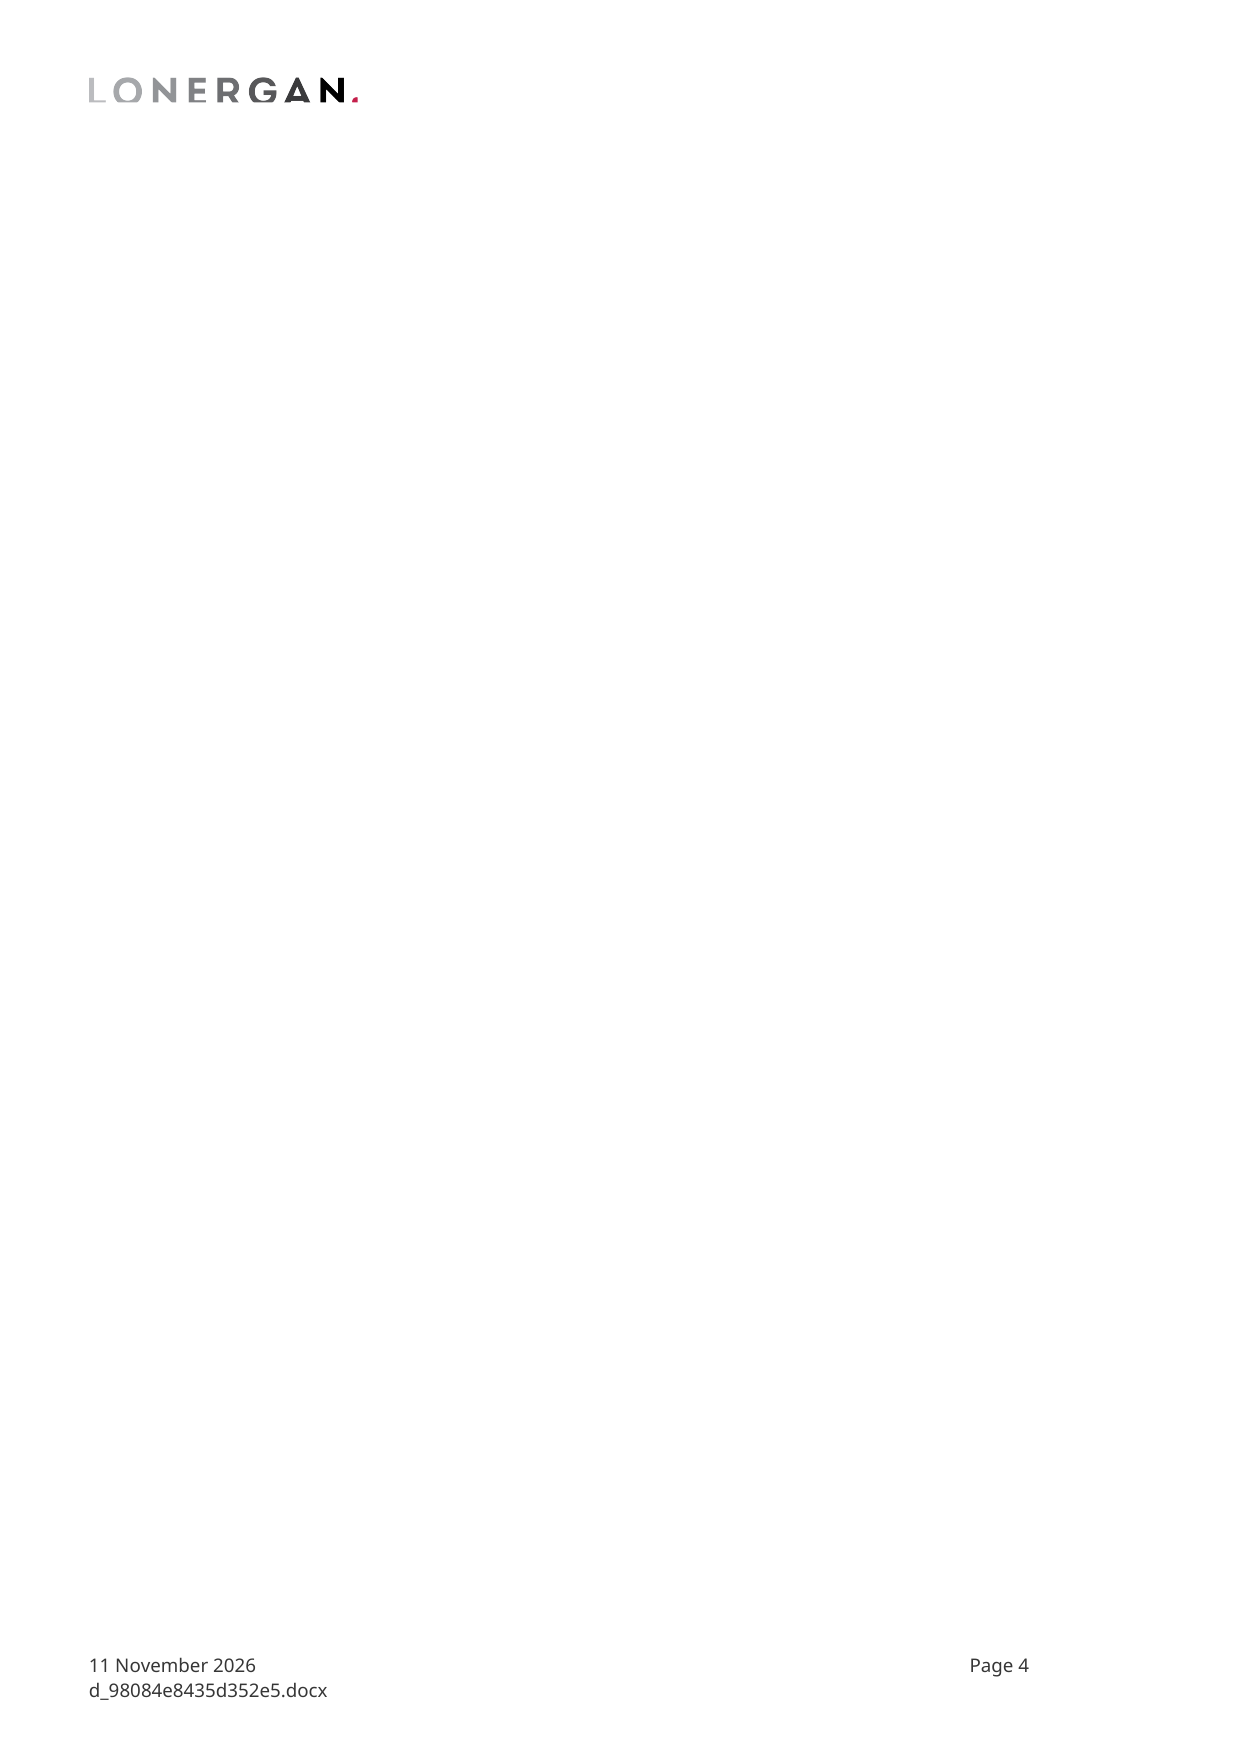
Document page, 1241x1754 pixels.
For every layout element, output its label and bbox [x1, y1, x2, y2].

picture [88, 77, 358, 103]
